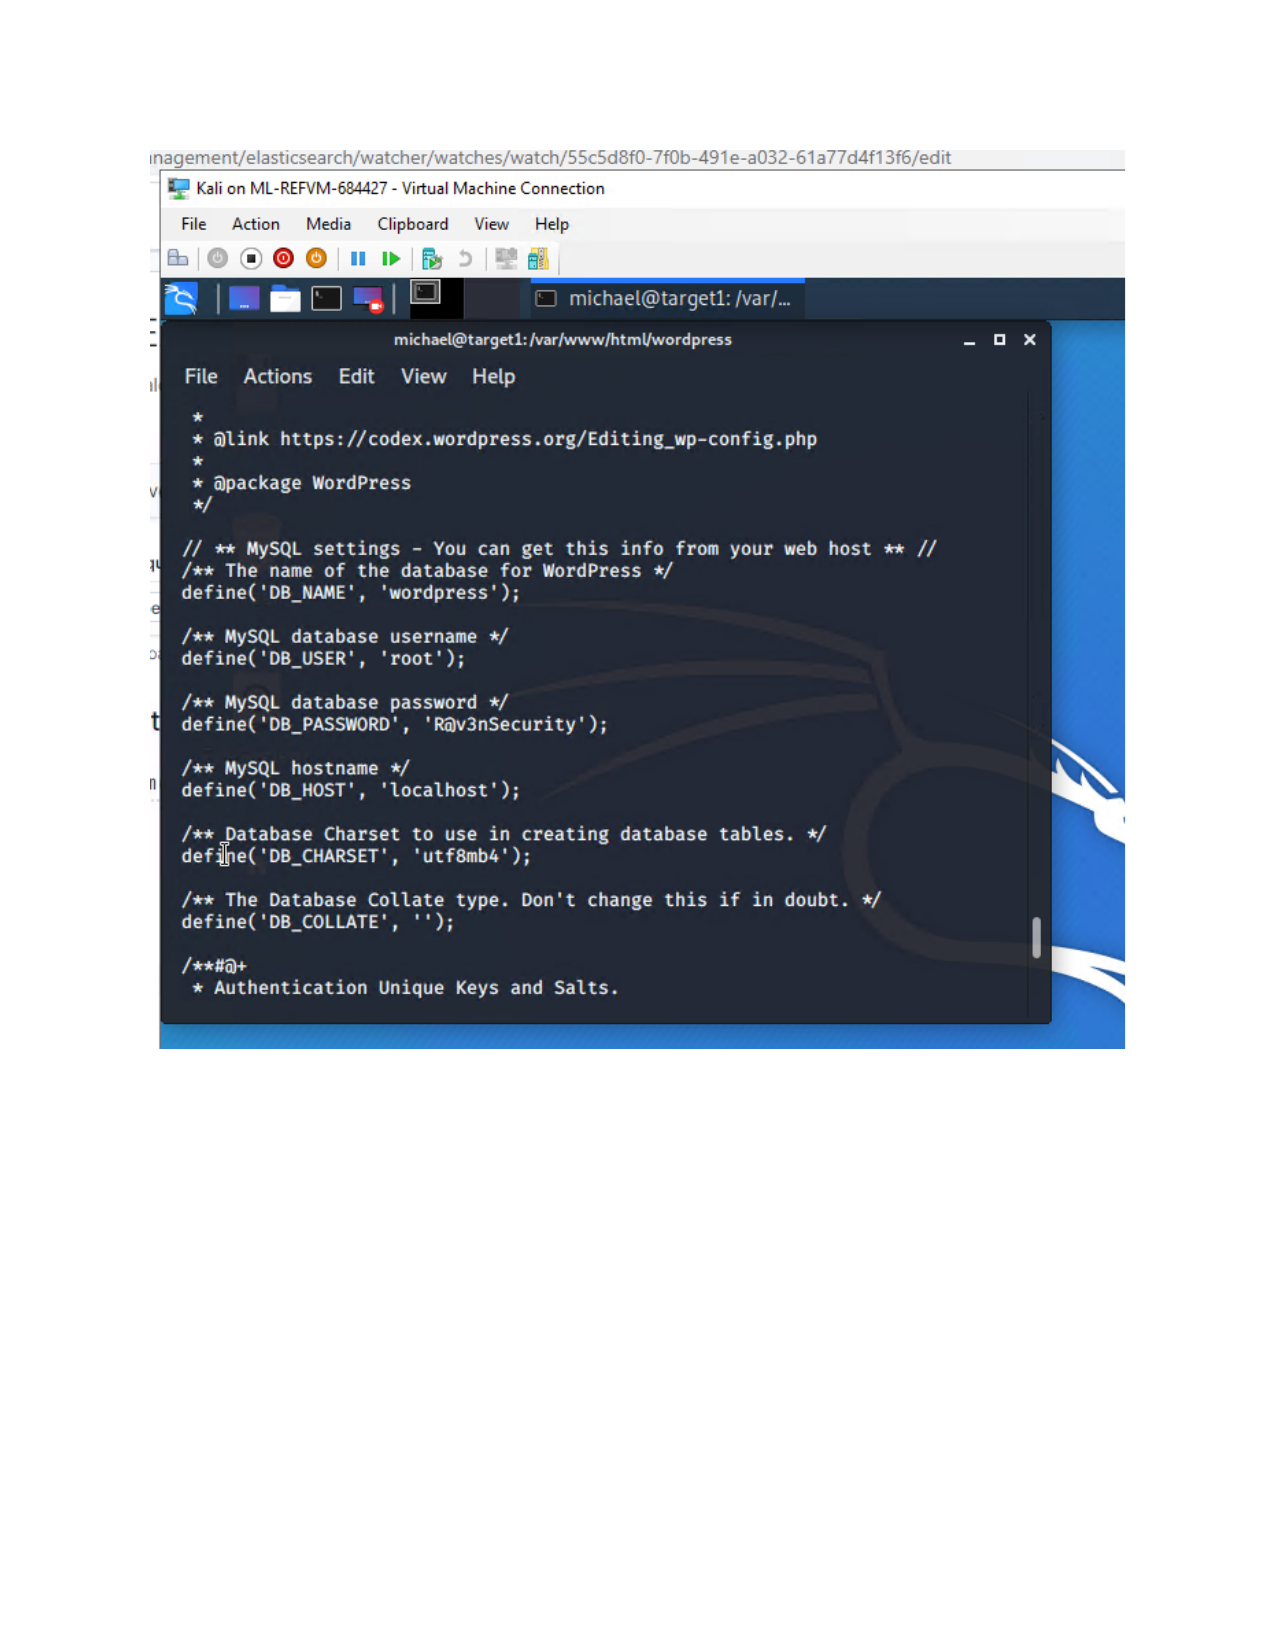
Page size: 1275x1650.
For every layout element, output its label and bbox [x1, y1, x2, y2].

picture [150, 150, 1125, 1049]
